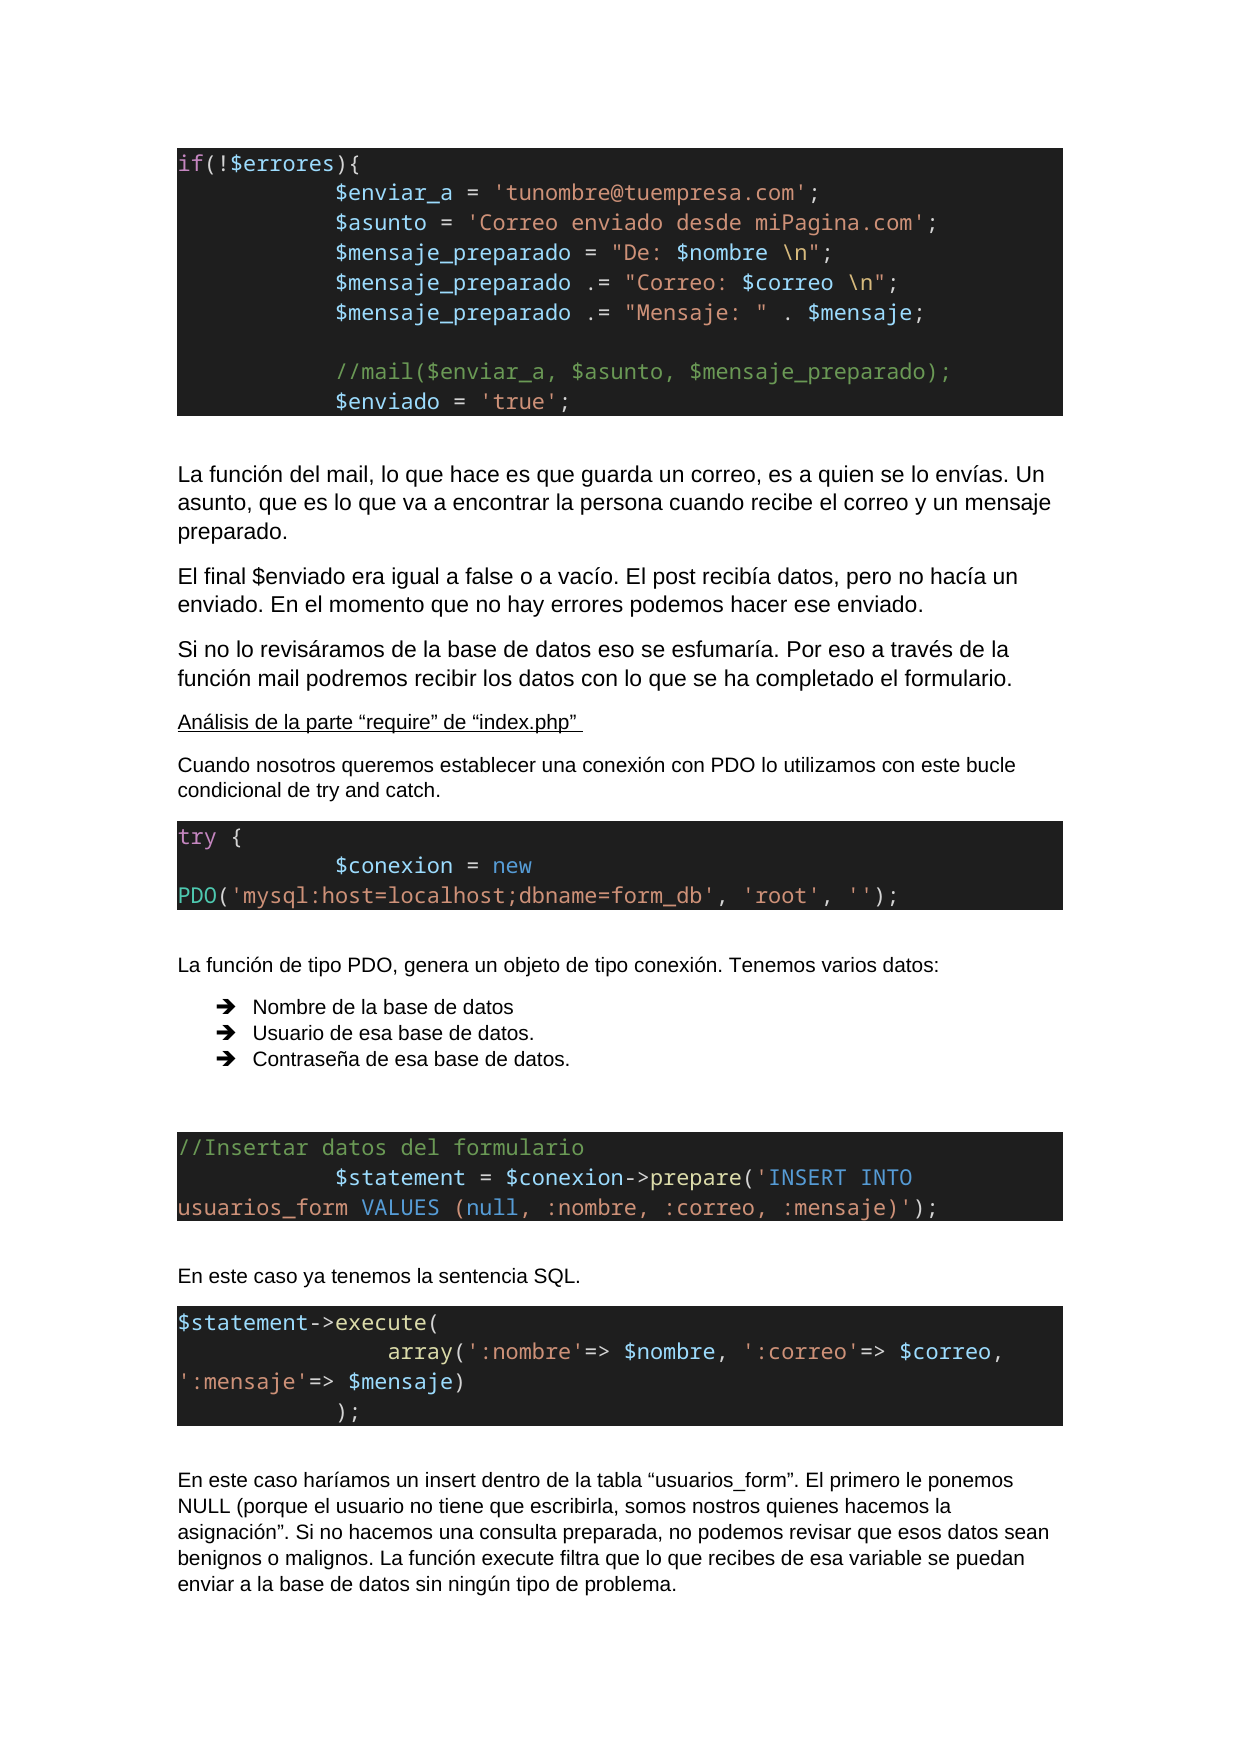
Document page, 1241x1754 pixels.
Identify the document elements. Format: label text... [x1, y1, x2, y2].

text $statement->execute( [177, 1306, 1063, 1336]
text //mail($enviar_a, $asunto, $mensaje_preparado); [177, 356, 1063, 386]
list Nombre de la base de datos [215, 995, 1063, 1019]
text $conexion = new PDO('mysql:host=localhost;dbname=form_db', 'root', ''); [177, 851, 1063, 910]
list Usuario de esa base de datos. [215, 1021, 1063, 1045]
text try { [177, 821, 1063, 851]
text El final $enviado era igual a false o a vacío. El post recibía datos, pero no hacía un enviado. En el momento que no hay errores podemos hacer ese enviado. [177, 563, 1063, 618]
text La función de tipo PDO, genera un objeto de tipo conexión. Tenemos varios datos: [177, 953, 1063, 977]
text Si no lo revisáramos de la base de datos eso se esfumaría. Por eso a través de la función mail podremos recibir los datos con lo que se ha completado el formulario. [177, 636, 1063, 691]
text ); [177, 1396, 1063, 1426]
text //Insertar datos del formulario [177, 1132, 1063, 1162]
text $enviado = 'true'; [177, 386, 1063, 416]
list Contraseña de esa base de datos. [215, 1047, 1063, 1071]
text En este caso ya tenemos la sentencia SQL. [177, 1264, 1063, 1288]
text if(!$errores){ [177, 148, 1063, 177]
text $statement = $conexion->prepare('INSERT INTO usuarios_form VALUES (null, :nombre, :correo, :mensaje)'); [177, 1162, 1063, 1221]
text $mensaje_preparado .= "Correo: $correo \n"; [177, 267, 1063, 297]
text Cuando nosotros queremos establecer una conexión con PDO lo utilizamos con este bucle condicional de try and catch. [177, 752, 1063, 802]
text $enviar_a = 'tunombre@tuempresa.com'; [177, 177, 1063, 207]
text $mensaje_preparado = "De: $nombre \n"; [177, 237, 1063, 267]
text En este caso haríamos un insert dentro de la tabla “usuarios_form”. El primero le ponemos NULL (porque el usuario no tiene que escribirla, somos nostros quienes hacemos la asignación”. Si no hacemos una consulta preparada, no podemos revisar que esos datos sean benignos o malignos. La función execute filtra que lo que recibes de esa variable se puedan enviar a la base de datos sin ningún tipo de problema. [177, 1468, 1063, 1595]
text La función del mail, lo que hace es que guarda un correo, es a quien se lo envías. Un asunto, que es lo que va a encontrar la persona cuando recibe el correo y un mensaje preparado. [177, 461, 1063, 544]
text Análisis de la parte “require” de “index.php” [177, 710, 1063, 734]
text $mensaje_preparado .= "Mensaje: " . $mensaje; [177, 297, 1063, 326]
text array(':nombre'=> $nombre, ':correo'=> $correo, ':mensaje'=> $mensaje) [177, 1336, 1063, 1396]
text $asunto = 'Correo enviado desde miPagina.com'; [177, 207, 1063, 237]
